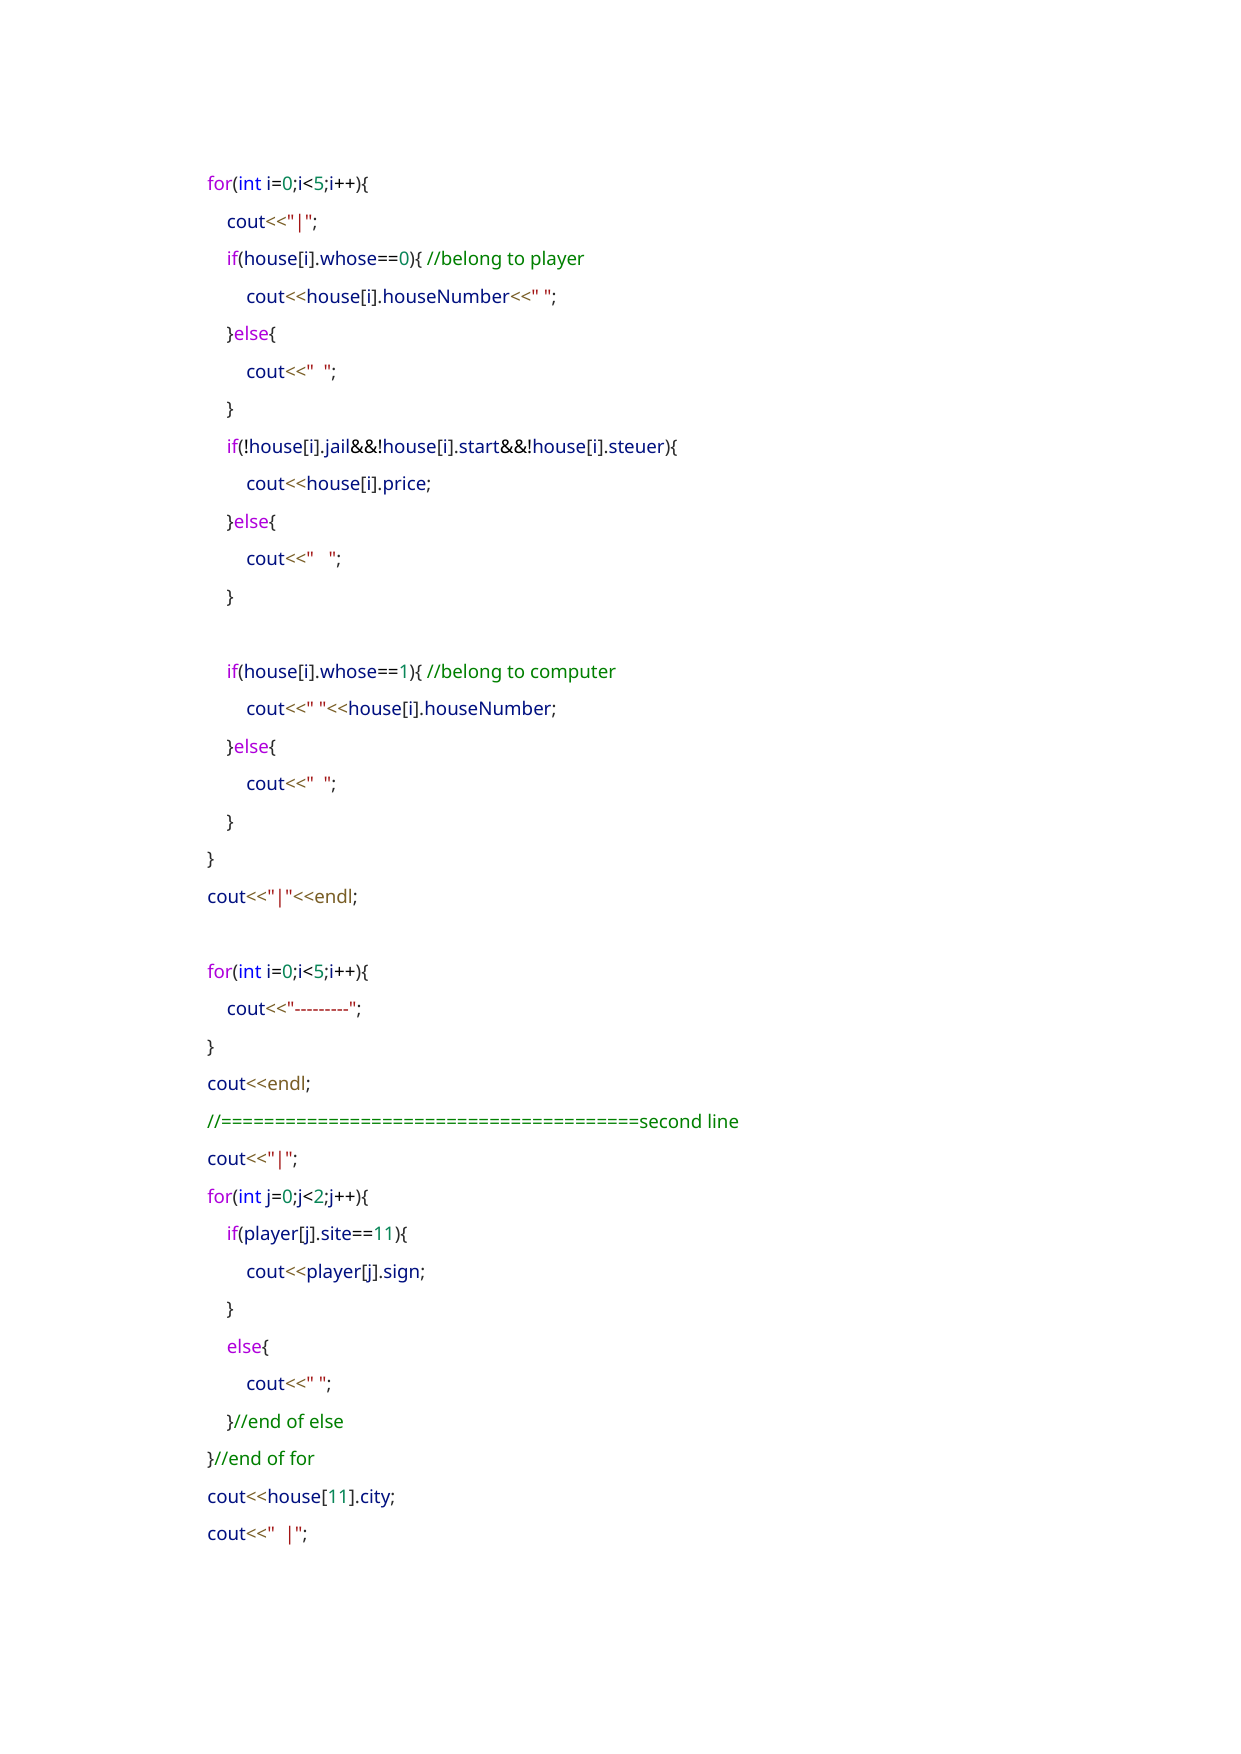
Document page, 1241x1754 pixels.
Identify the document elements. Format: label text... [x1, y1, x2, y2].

text } [187, 1027, 1053, 1064]
text cout<<house[i].houseNumber<<" "; [187, 277, 1053, 314]
text }else{ [187, 314, 1053, 352]
text if(!house[i].jail&&!house[i].start&&!house[i].steuer){ [187, 427, 1053, 464]
text }else{ [187, 502, 1053, 539]
text cout<<" "<<house[i].houseNumber; [187, 689, 1053, 727]
text } [187, 577, 1053, 614]
text }//end of for [187, 1439, 1053, 1477]
text else{ [187, 1327, 1053, 1364]
text cout<<" "; [187, 764, 1053, 802]
text for(int i=0;i<5;i++){ [187, 952, 1053, 989]
text if(house[i].whose==0){ //belong to player [187, 239, 1053, 277]
text }else{ [187, 727, 1053, 764]
text for(int i=0;i<5;i++){ [187, 164, 1053, 202]
text if(player[j].site==11){ [187, 1214, 1053, 1252]
text } [187, 839, 1053, 877]
text cout<<" "; [187, 352, 1053, 389]
text cout<<house[11].city; [187, 1477, 1053, 1514]
text cout<<"---------"; [187, 989, 1053, 1027]
text cout<<"|"; [187, 202, 1053, 239]
text }//end of else [187, 1402, 1053, 1439]
text cout<<" |"; [187, 1514, 1053, 1552]
text cout<<"|"<<endl; [187, 877, 1053, 914]
text cout<<house[i].price; [187, 464, 1053, 502]
text cout<<player[j].sign; [187, 1252, 1053, 1289]
text cout<<endl; [187, 1064, 1053, 1102]
text cout<<" "; [187, 539, 1053, 577]
text } [187, 802, 1053, 839]
text //=======================================second line [187, 1102, 1053, 1139]
text cout<<"|"; [187, 1139, 1053, 1177]
text for(int j=0;j<2;j++){ [187, 1177, 1053, 1214]
text } [187, 1289, 1053, 1327]
text if(house[i].whose==1){ //belong to computer [187, 652, 1053, 689]
text } [187, 389, 1053, 427]
text cout<<" "; [187, 1364, 1053, 1402]
